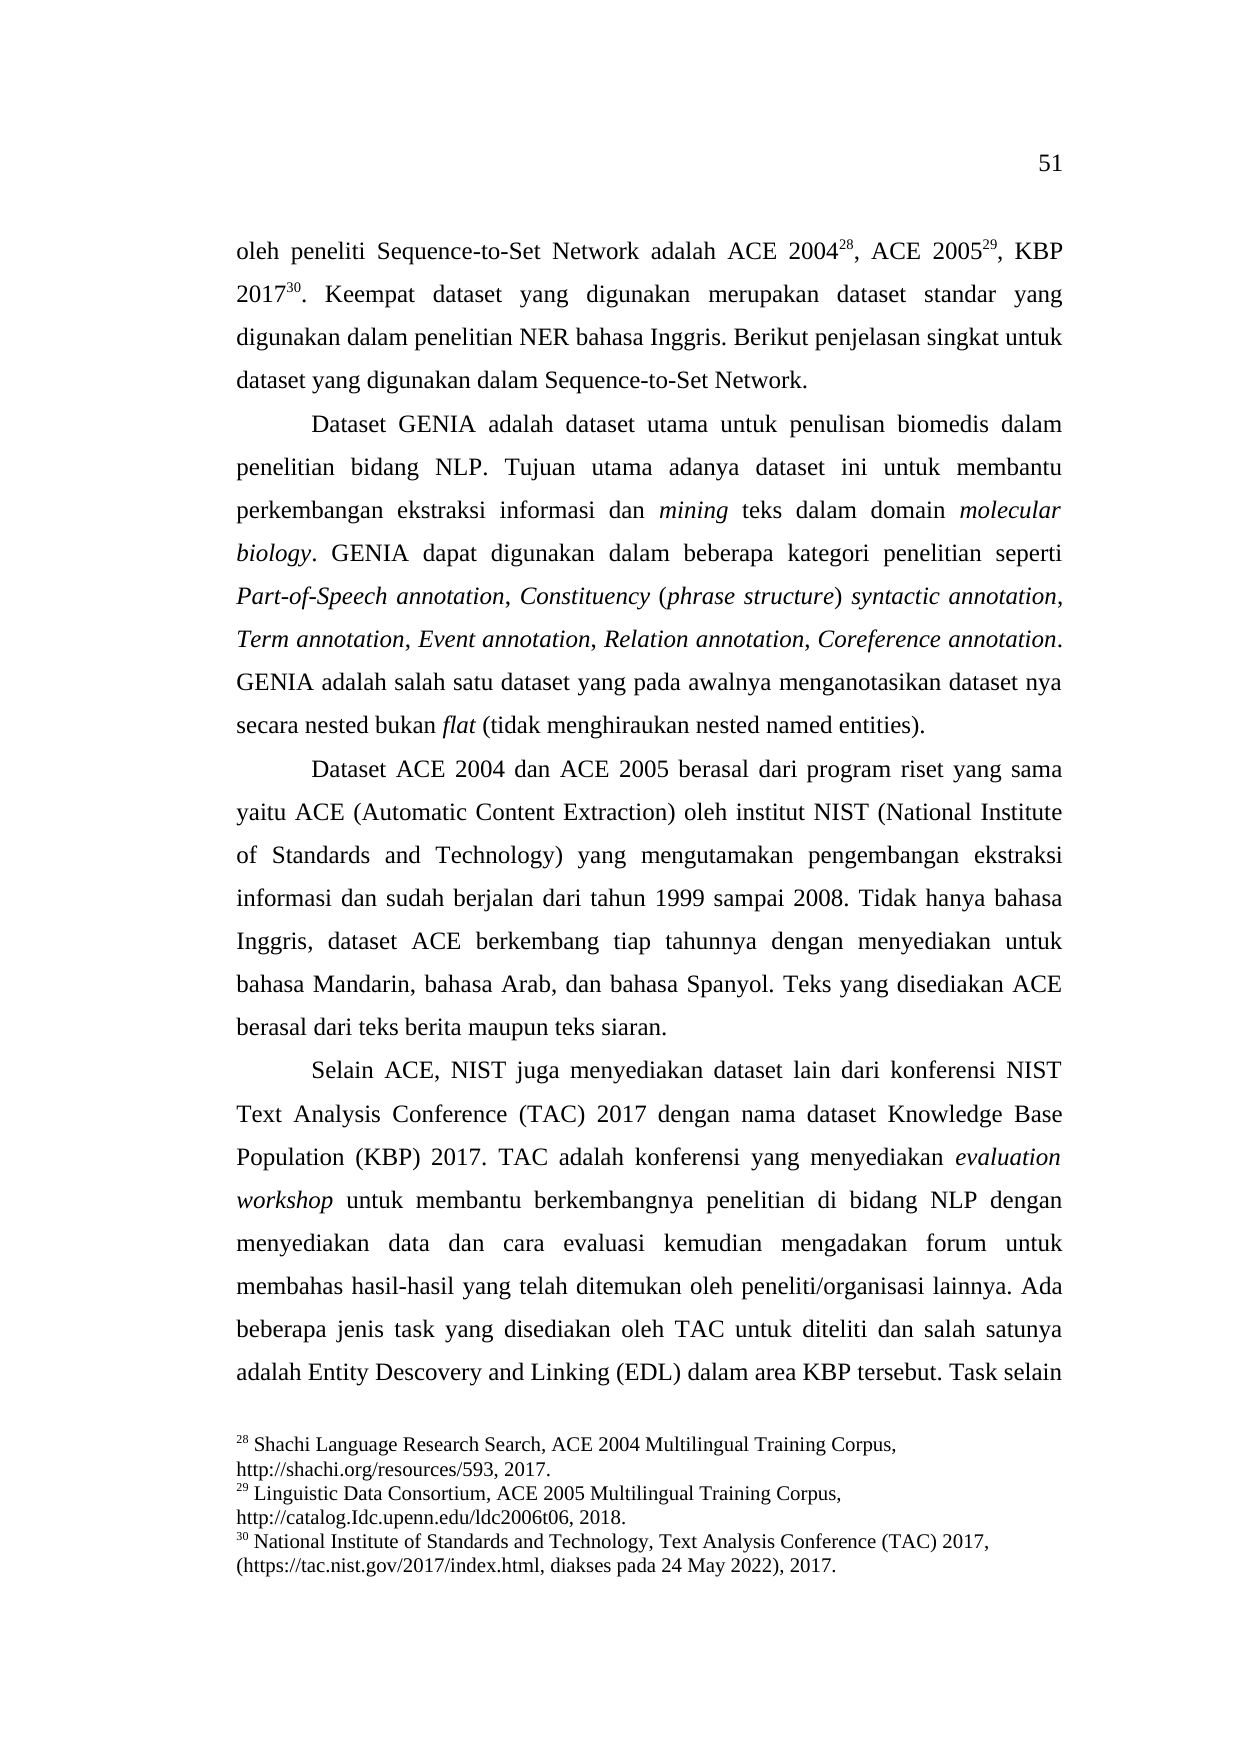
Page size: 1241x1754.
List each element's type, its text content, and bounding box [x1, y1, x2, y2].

text Dataset ACE 2004 dan ACE 2005 berasal dari program riset yang sama yaitu ACE (Automatic Content Extraction) oleh institut NIST (National Institute of Standards and Technology) yang mengutamakan pengembangan ekstraksi informasi dan sudah berjalan dari tahun 1999 sampai 2008. Tidak hanya bahasa Inggris, dataset ACE berkembang tiap tahunnya dengan menyediakan untuk bahasa Mandarin, bahasa Arab, dan bahasa Spanyol. Teks yang disediakan ACE berasal dari teks berita maupun teks siaran. [236, 754, 1063, 1041]
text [236, 1056, 1063, 1386]
text Dataset GENIA adalah dataset utama untuk penulisan biomedis dalam penelitian bidang NLP. Tujuan utama adanya dataset ini untuk membantu perkembangan ekstraksi informasi dan mining teks dalam domain molecular biology. GENIA dapat digunakan dalam beberapa kategori penelitian seperti Part-of-Speech annotation, Constituency (phrase structure) syntactic annotation, Term annotation, Event annotation, Relation annotation, Coreference annotation. GENIA adalah salah satu dataset yang pada awalnya menganotasikan dataset nya secara nested bukan flat (tidak menghiraukan nested named entities). [236, 409, 1063, 739]
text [236, 236, 1063, 394]
